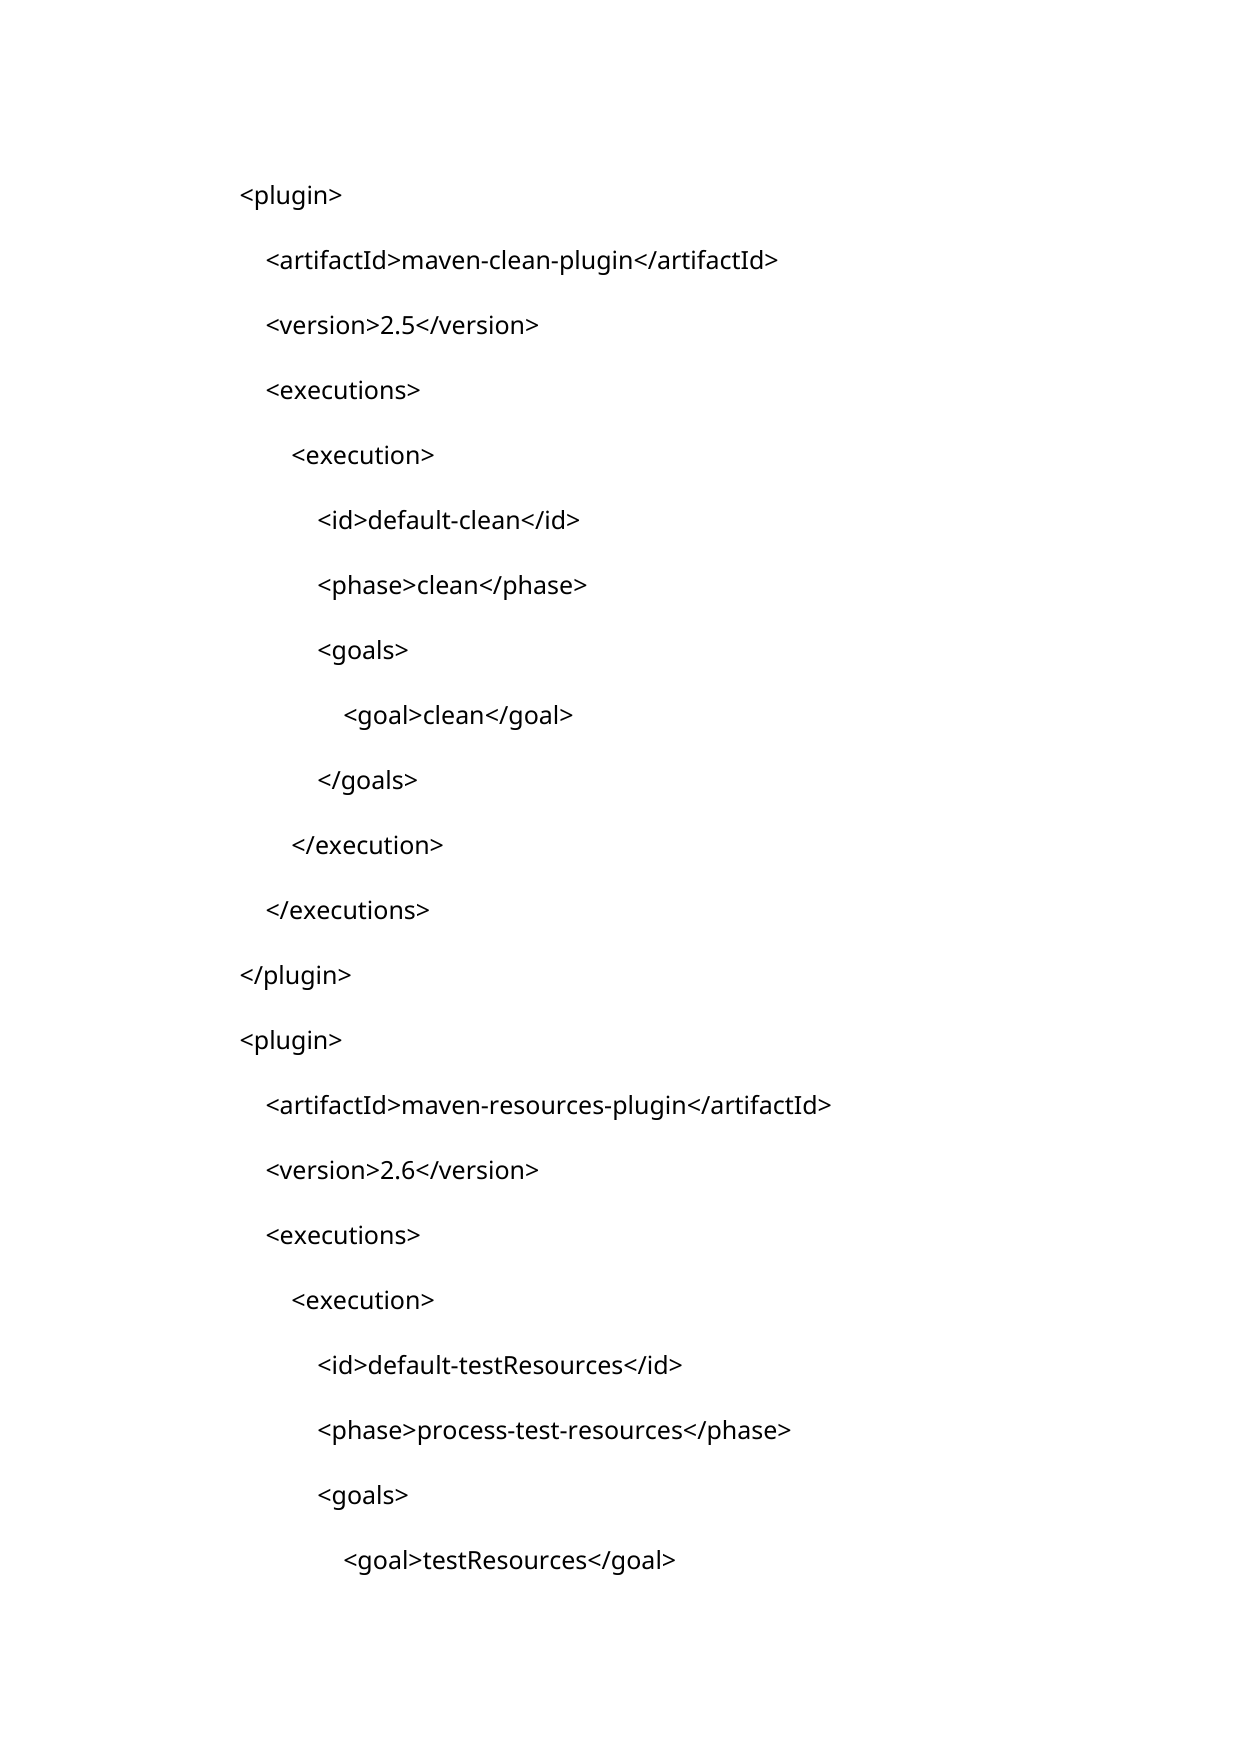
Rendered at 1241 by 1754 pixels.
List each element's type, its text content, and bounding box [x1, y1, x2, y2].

text <execution> [187, 422, 1053, 487]
text <phase>process-test-resources</phase> [187, 1397, 1053, 1462]
text <goal>clean</goal> [187, 682, 1053, 747]
text <plugin> [187, 1007, 1053, 1072]
text <artifactId>maven-clean-plugin</artifactId> [187, 227, 1053, 292]
text <goals> [187, 617, 1053, 682]
text <version>2.5</version> [187, 292, 1053, 357]
text </plugin> [187, 942, 1053, 1007]
text <plugin> [187, 162, 1053, 227]
text </execution> [187, 812, 1053, 877]
text <version>2.6</version> [187, 1137, 1053, 1202]
text <phase>clean</phase> [187, 552, 1053, 617]
text <executions> [187, 1202, 1053, 1267]
text <goals> [187, 1462, 1053, 1527]
text </executions> [187, 877, 1053, 942]
text <id>default-clean</id> [187, 487, 1053, 552]
text <goal>testResources</goal> [187, 1527, 1053, 1592]
text <executions> [187, 357, 1053, 422]
text </goals> [187, 747, 1053, 812]
text <id>default-testResources</id> [187, 1332, 1053, 1397]
text <execution> [187, 1267, 1053, 1332]
text <artifactId>maven-resources-plugin</artifactId> [187, 1072, 1053, 1137]
